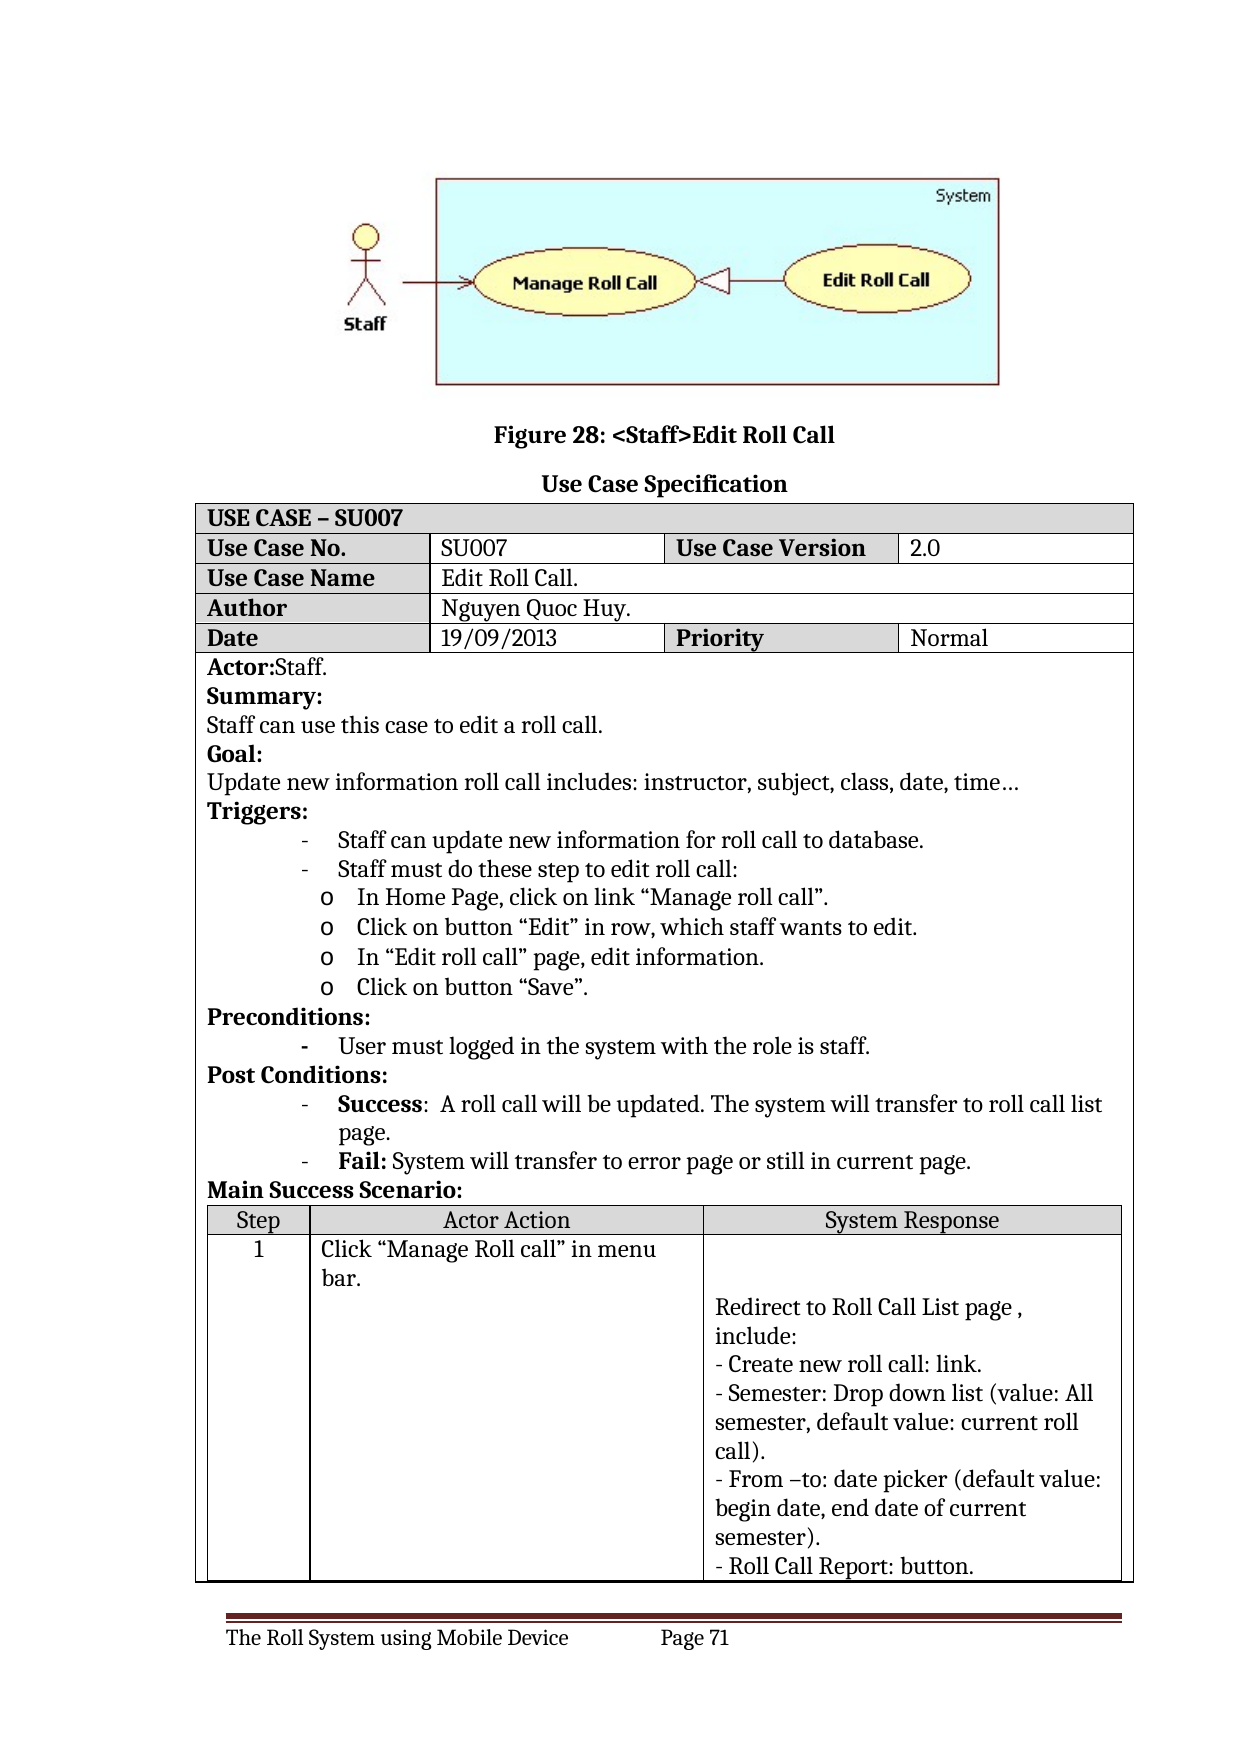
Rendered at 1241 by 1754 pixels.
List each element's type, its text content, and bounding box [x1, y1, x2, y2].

text Figure 28: <Staff>Edit Roll Call [207, 421, 1122, 449]
table_cell Use Case Version [665, 534, 898, 563]
table_cell Author [196, 594, 429, 622]
table_cell Edit Roll Call. [431, 564, 1133, 593]
table_cell 19/09/2013 [431, 624, 664, 652]
table_cell Nguyen Quoc Huy. [431, 594, 1133, 622]
table_cell Use Case Name [196, 564, 429, 593]
table_header USE CASE – SU007 [196, 504, 1133, 533]
table_cell Use Case No. [196, 534, 429, 563]
picture [298, 147, 1030, 417]
subtitle Use Case Specification [207, 470, 1122, 499]
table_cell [196, 653, 1133, 1581]
table_cell Date [196, 624, 429, 652]
table_cell 2.0 [899, 534, 1133, 563]
table_cell Priority [665, 624, 898, 652]
table_cell SU007 [431, 534, 664, 563]
table_cell Normal [899, 624, 1133, 652]
